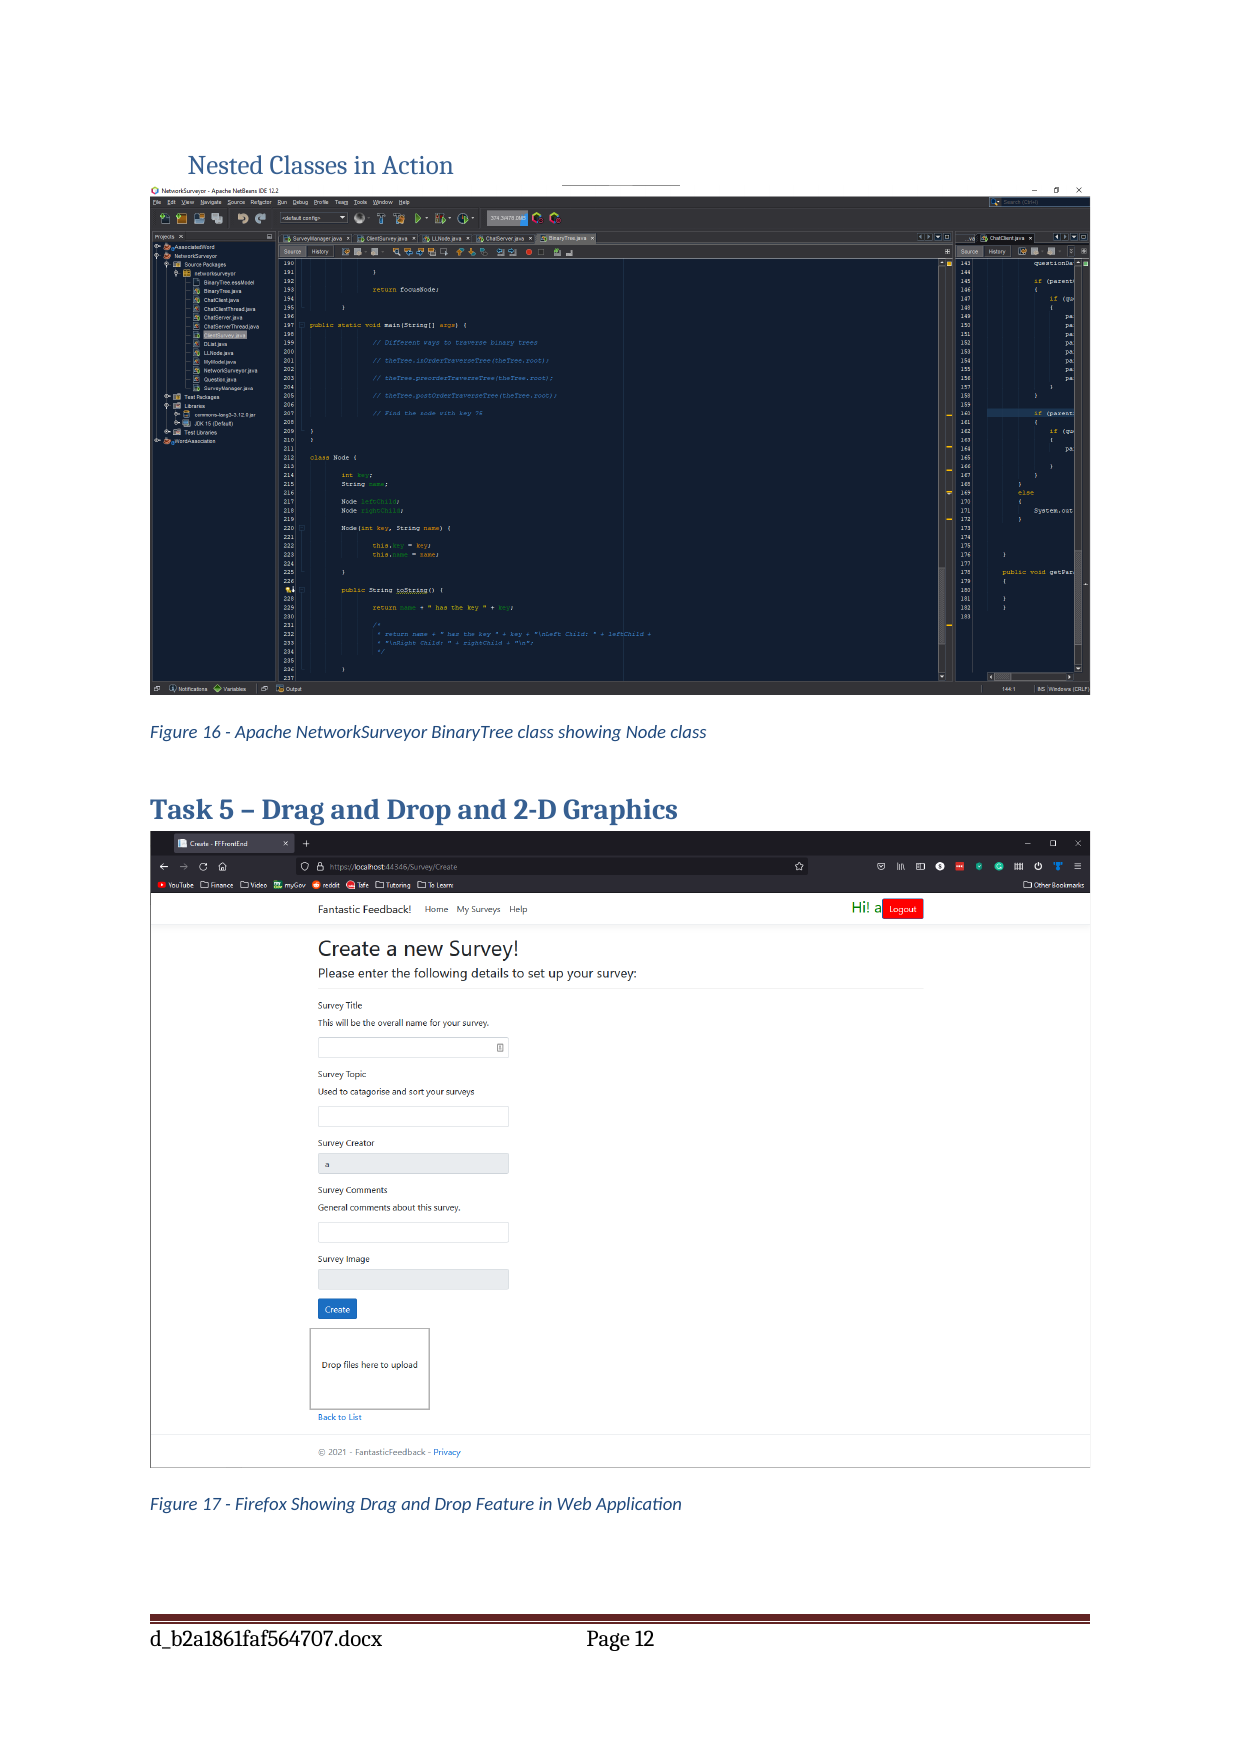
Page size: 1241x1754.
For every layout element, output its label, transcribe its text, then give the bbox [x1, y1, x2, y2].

subtitle Task 5 – Drag and Drop and 2-D Graphics [150, 793, 1090, 826]
picture [150, 185, 1091, 695]
picture [150, 831, 1091, 1468]
subtitle Nested Classes in Action [187, 150, 1090, 181]
